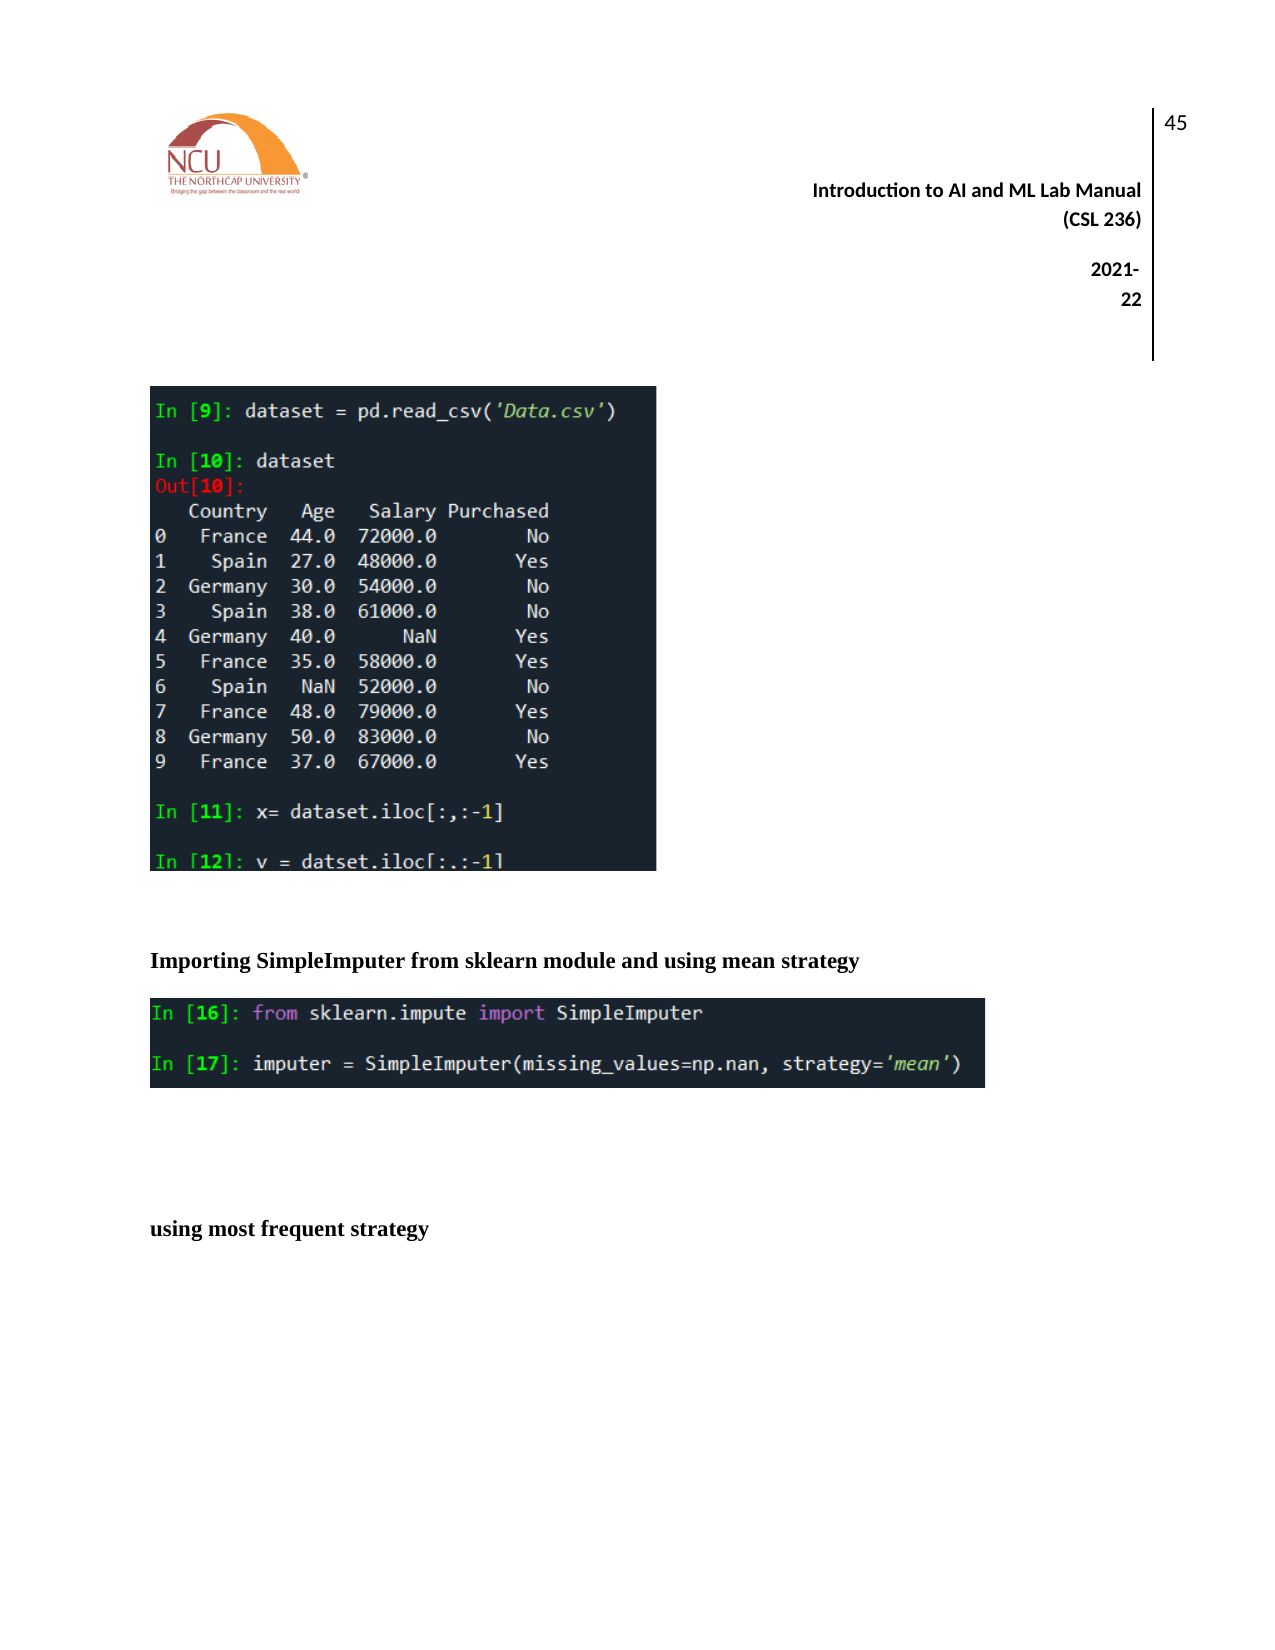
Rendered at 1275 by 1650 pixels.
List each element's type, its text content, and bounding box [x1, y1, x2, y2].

text using most frequent strategy [150, 1215, 1125, 1241]
picture [150, 998, 986, 1088]
text Importing SimpleImputer from sklearn module and using mean strategy [150, 947, 1125, 973]
picture [164, 108, 309, 198]
picture [150, 386, 657, 871]
